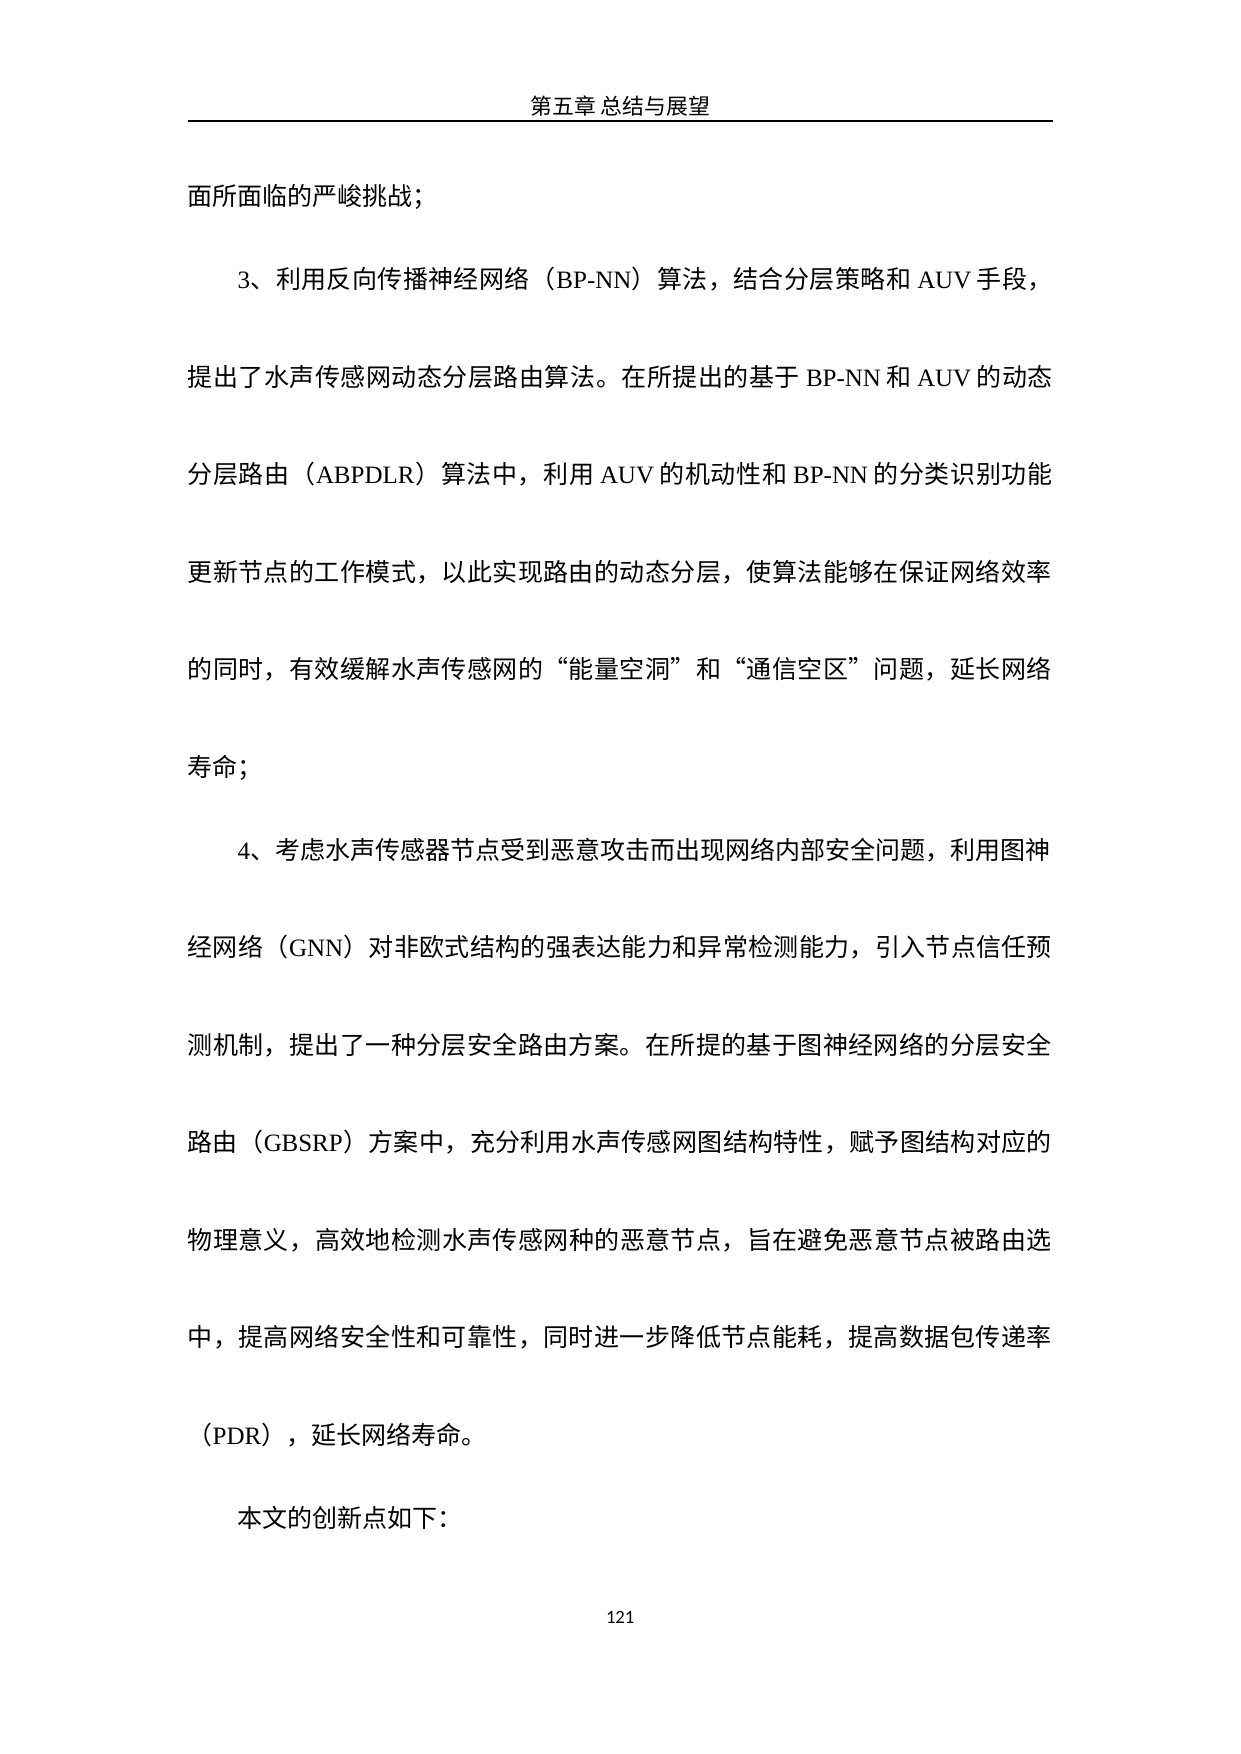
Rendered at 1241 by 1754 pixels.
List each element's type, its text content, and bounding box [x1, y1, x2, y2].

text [187, 162, 1053, 227]
text 4、考虑水声传感器节点受到恶意攻击而出现网络内部安全问题，利用图神经网络（GNN）对非欧式结构的强表达能力和异常检测能力，引入节点信任预测机制，提出了一种分层安全路由方案。在所提的基于图神经网络的分层安全路由（GBSRP）方案中，充分利用水声传感网图结构特性，赋予图结构对应的物理意义，高效地检测水声传感网种的恶意节点，旨在避免恶意节点被路由选中，提高网络安全性和可靠性，同时进一步降低节点能耗，提高数据包传递率（PDR），延长网络寿命。 [187, 816, 1053, 1466]
text 3、利用反向传播神经网络（BP-NN）算法，结合分层策略和AUV手段，提出了水声传感网动态分层路由算法。在所提出的基于BP-NN和AUV的动态分层路由（ABPDLR）算法中，利用AUV的机动性和BP-NN的分类识别功能更新节点的工作模式，以此实现路由的动态分层，使算法能够在保证网络效率的同时，有效缓解水声传感网的“能量空洞”和“通信空区”问题，延长网络寿命； [187, 245, 1053, 798]
text 本文的创新点如下： [187, 1484, 1053, 1549]
